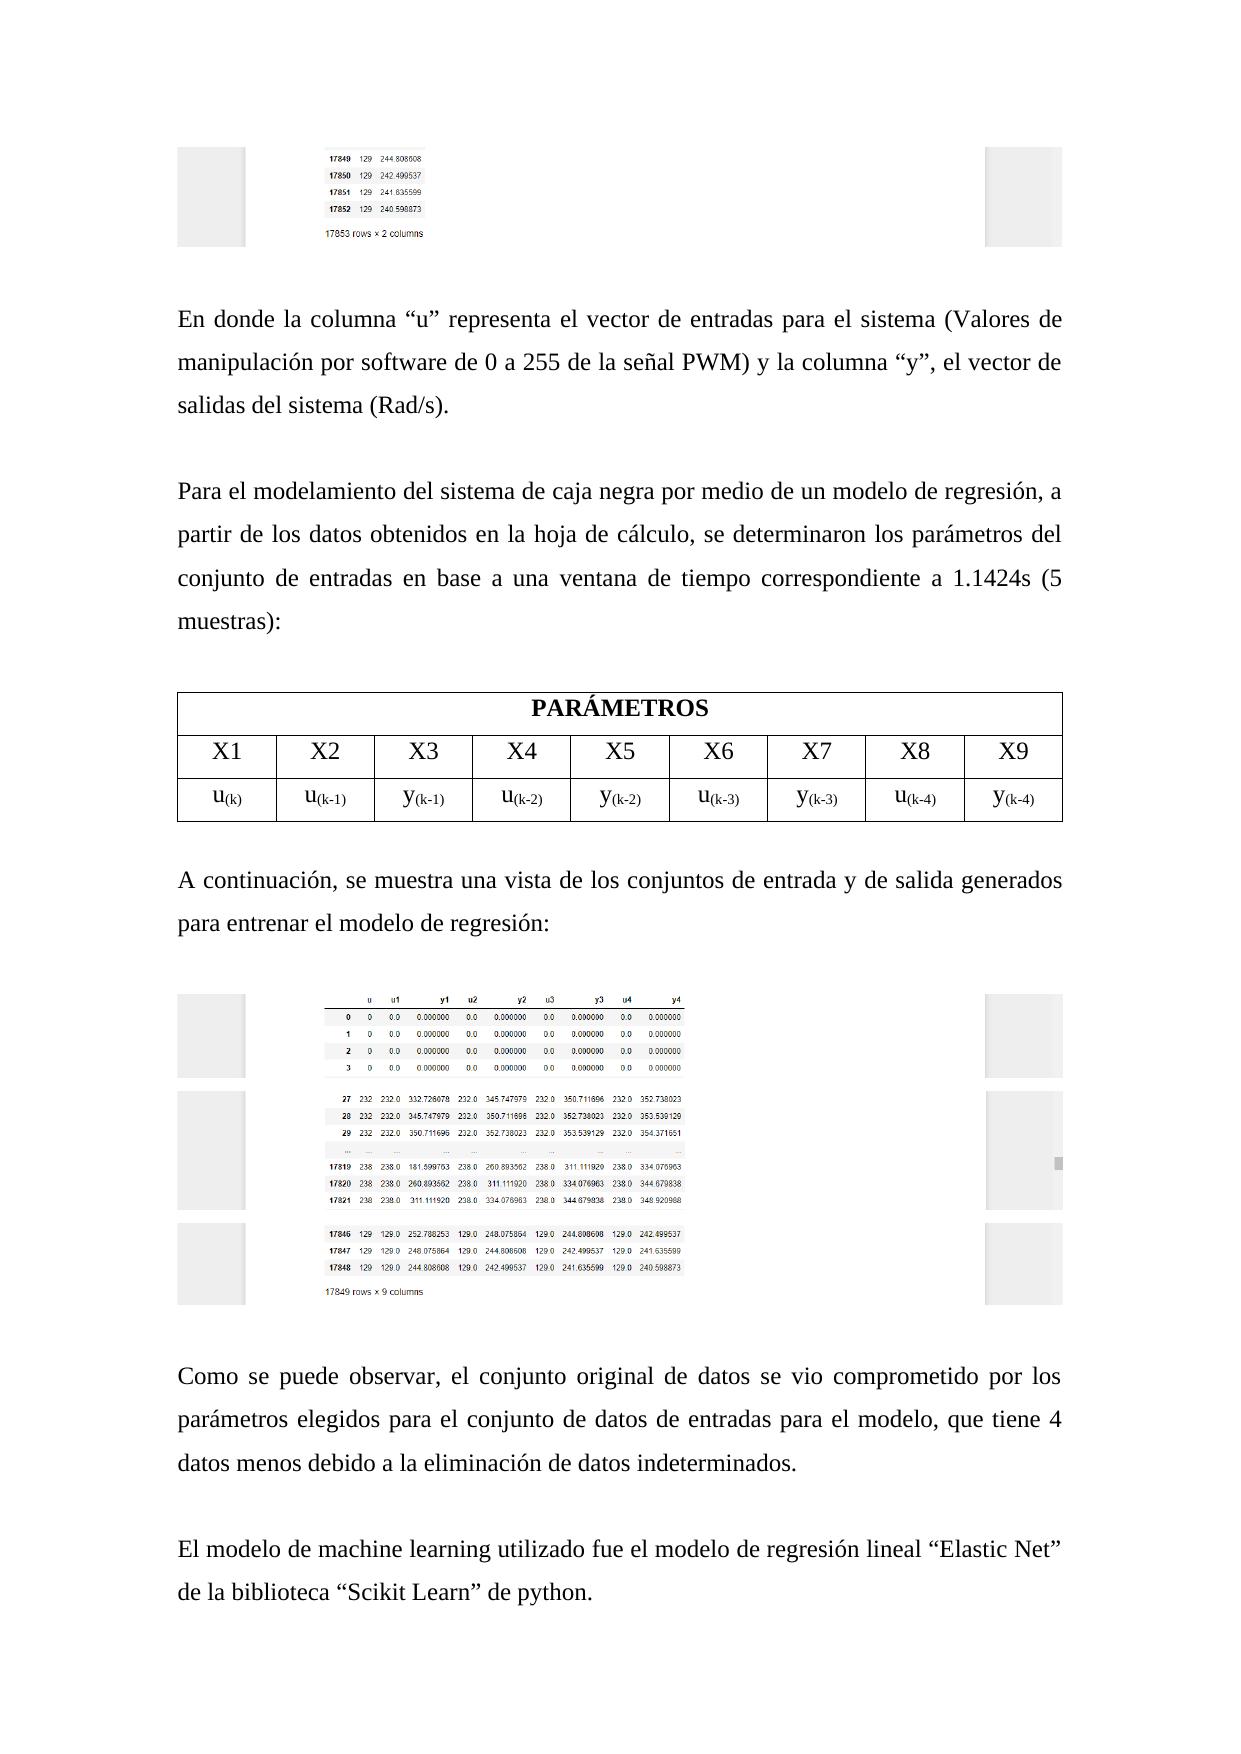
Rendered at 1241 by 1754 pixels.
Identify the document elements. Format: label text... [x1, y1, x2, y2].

picture [177, 1091, 1063, 1210]
table_cell X6 [670, 736, 767, 778]
table_cell X5 [571, 736, 669, 778]
table_cell X4 [473, 736, 570, 778]
table_cell y(k-3) [768, 779, 865, 821]
table_cell u(k) [178, 779, 276, 821]
table_cell X8 [866, 736, 964, 778]
text Como se puede observar, el conjunto original de datos se vio comprometido por los parámetros elegidos para el conjunto de datos de entradas para el modelo, que tiene 4 datos menos debido a la eliminación de datos indeterminados. [177, 1361, 1063, 1476]
text A continuación, se muestra una vista de los conjuntos de entrada y de salida generados para entrenar el modelo de regresión: [177, 865, 1063, 937]
table_cell u(k-4) [866, 779, 964, 821]
text Para el modelamiento del sistema de caja negra por medio de un modelo de regresión, a partir de los datos obtenidos en la hoja de cálculo, se determinaron los parámetros del conjunto de entradas en base a una ventana de tiempo correspondiente a 1.1424s (5 muestras): [177, 476, 1063, 634]
table_cell X3 [375, 736, 472, 778]
table_cell X9 [965, 736, 1062, 778]
picture [177, 147, 1063, 247]
table_cell X2 [277, 736, 374, 778]
text En donde la columna “u” representa el vector de entradas para el sistema (Valores de manipulación por software de 0 a 255 de la señal PWM) y la columna “y”, el vector de salidas del sistema (Rad/s). [177, 304, 1063, 419]
table_header PARÁMETROS [178, 693, 1062, 735]
table_cell X7 [768, 736, 865, 778]
table_cell u(k-3) [670, 779, 767, 821]
picture [177, 994, 1063, 1078]
table_cell X1 [178, 736, 276, 778]
picture [177, 1223, 1063, 1305]
table_cell y(k-2) [571, 779, 669, 821]
table_cell u(k-2) [473, 779, 570, 821]
text El modelo de machine learning utilizado fue el modelo de regresión lineal “Elastic Net” de la biblioteca “Scikit Learn” de python. [177, 1534, 1063, 1606]
table_cell y(k-1) [375, 779, 472, 821]
table_cell y(k-4) [965, 779, 1062, 821]
table_cell u(k-1) [277, 779, 374, 821]
